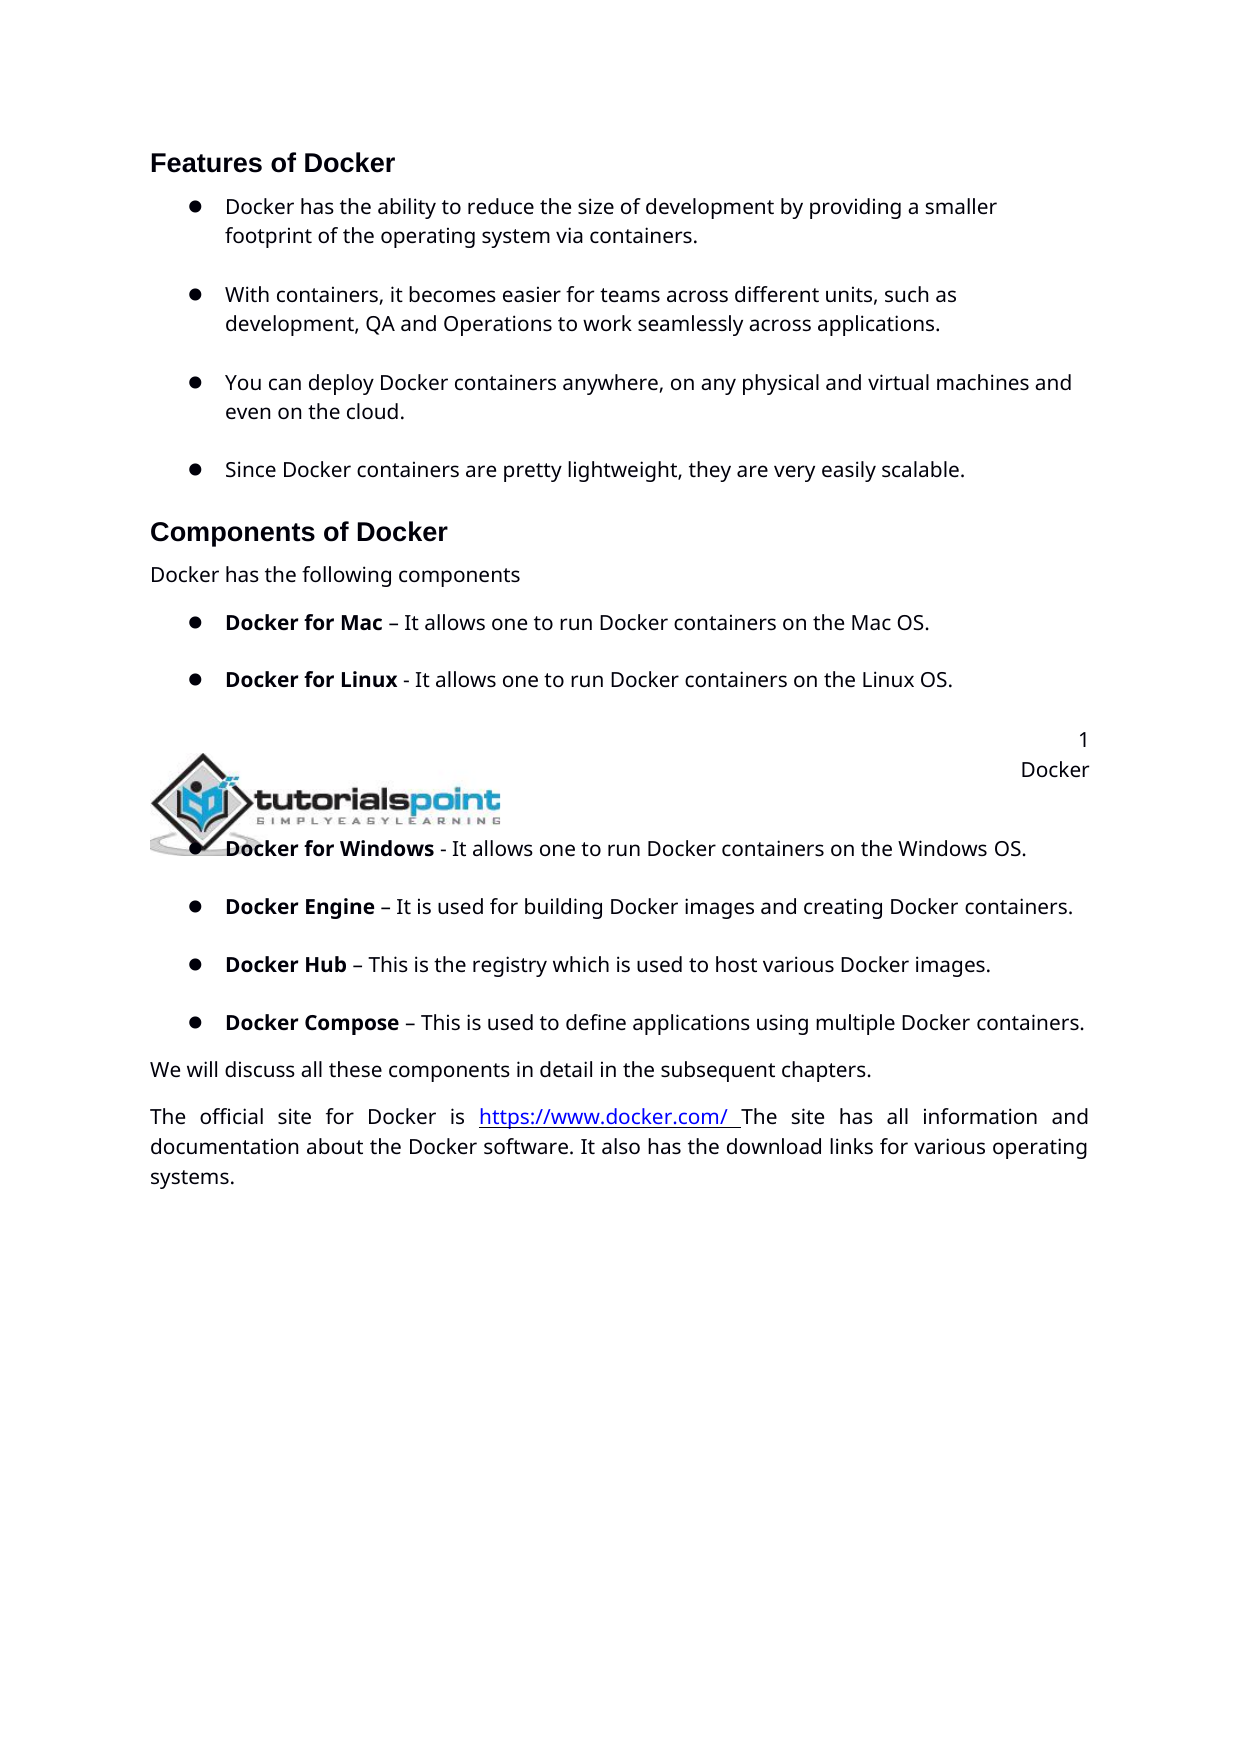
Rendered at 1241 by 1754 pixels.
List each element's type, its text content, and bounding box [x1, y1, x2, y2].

text We will discuss all these components in detail in the subsequent chapters. [150, 1055, 1090, 1083]
text Features of Docker [150, 147, 1090, 179]
list With containers, it becomes easier for teams across different units, such as development, QA and Operations to work seamlessly across applications. [187, 280, 1089, 338]
text 1 [150, 725, 1089, 753]
list Docker for Linux - It allows one to run Docker containers on the Linux OS. [187, 665, 1090, 693]
text The official site for Docker is https://www.docker.com/ The site has all information and documentation about the Docker software. It also has the download links for various operating systems. [150, 1102, 1089, 1191]
list Docker for Windows - It allows one to run Docker containers on the Windows OS. [187, 834, 1089, 862]
text Docker [150, 755, 1089, 784]
list Docker Hub – This is the registry which is used to host various Docker images. [187, 950, 1090, 978]
picture [150, 784, 501, 856]
text Docker has the following components [150, 560, 1090, 589]
list Since Docker containers are pretty lightweight, they are very easily scalable. [187, 455, 1090, 483]
list Docker for Mac – It allows one to run Docker containers on the Mac OS. [187, 608, 1090, 636]
text Components of Docker [150, 516, 1090, 548]
list Docker Engine – It is used for building Docker images and creating Docker containers. [187, 892, 1089, 921]
list You can deploy Docker containers anywhere, on any physical and virtual machines and even on the cloud. [187, 368, 1089, 426]
list Docker Compose – This is used to define applications using multiple Docker containers. [187, 1008, 1089, 1036]
list Docker has the ability to reduce the size of development by providing a smaller footprint of the operating system via containers. [187, 192, 1089, 250]
